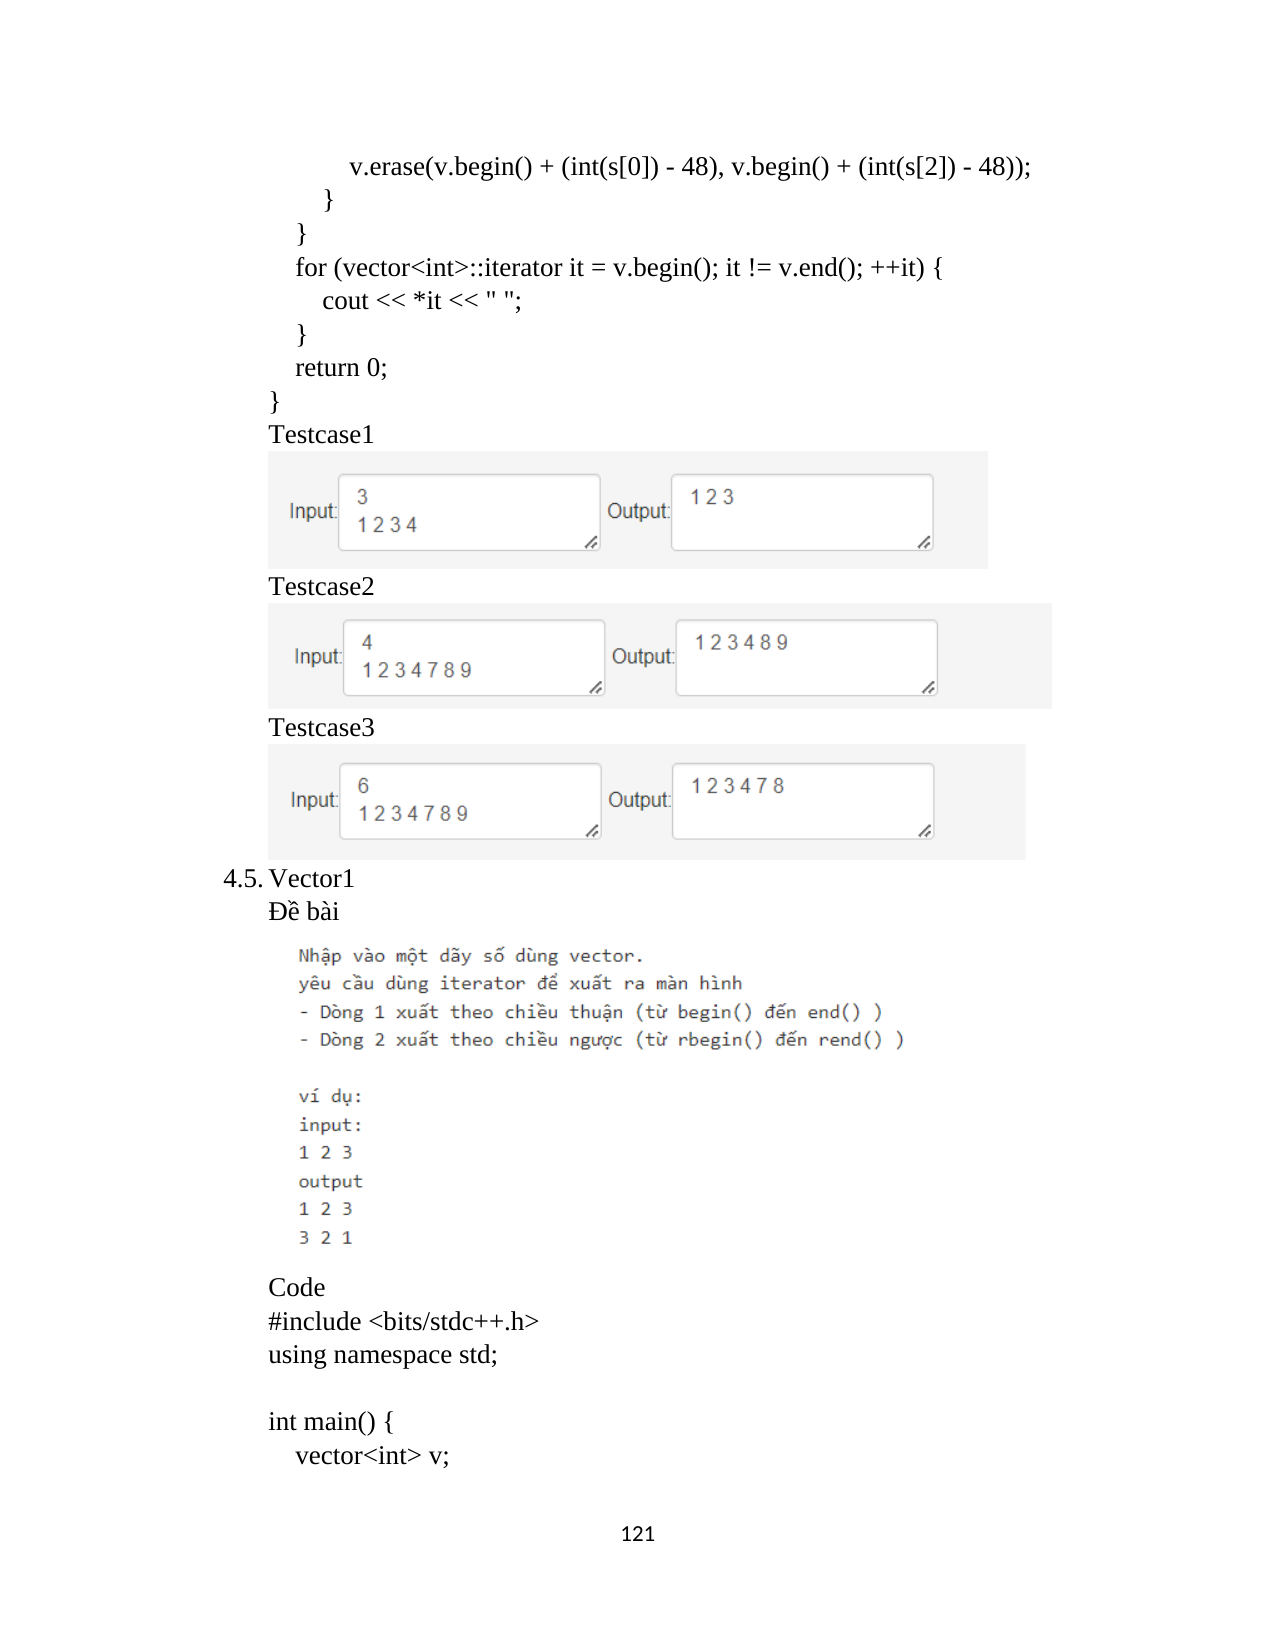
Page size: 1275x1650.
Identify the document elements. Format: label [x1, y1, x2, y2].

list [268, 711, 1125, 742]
picture [268, 744, 1026, 860]
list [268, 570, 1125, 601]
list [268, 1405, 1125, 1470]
picture [268, 928, 956, 1269]
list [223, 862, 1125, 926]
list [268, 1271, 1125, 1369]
picture [268, 451, 989, 569]
picture [268, 603, 1052, 709]
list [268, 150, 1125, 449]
